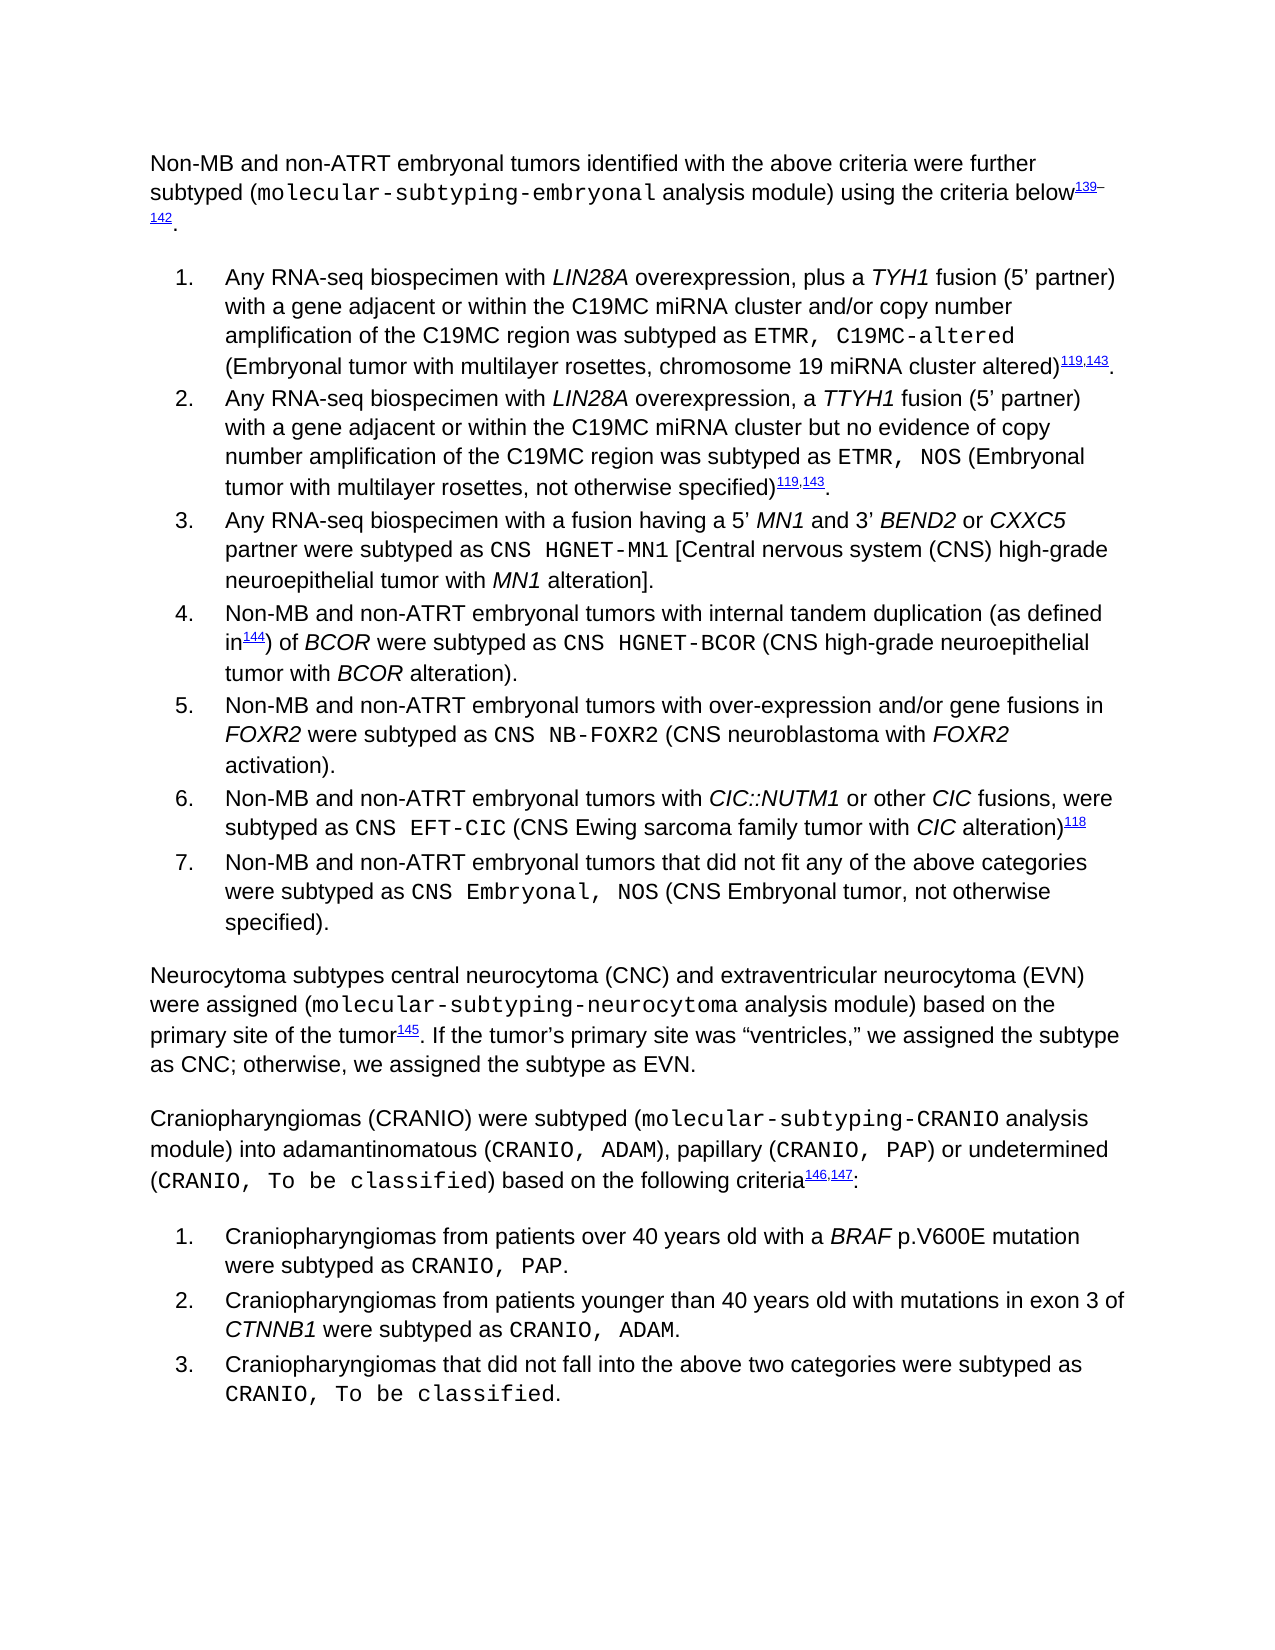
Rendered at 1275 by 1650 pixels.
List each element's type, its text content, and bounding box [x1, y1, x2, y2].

list Craniopharyngiomas from patients over 40 years old with a BRAF p.V600E mutation were subtyped as CRANIO, PAP. [175, 1223, 1125, 1281]
text Neurocytoma subtypes central neurocytoma (CNC) and extraventricular neurocytoma (EVN) were assigned (molecular-subtyping-neurocytoma analysis module) based on the primary site of the tumor145. If the tumor’s primary site was “ventricles,” we assigned the subtype as CNC; otherwise, we assigned the subtype as EVN. [150, 962, 1125, 1078]
list Non-MB and non-ATRT embryonal tumors with over-expression and/or gene fusions in FOXR2 were subtyped as CNS NB-FOXR2 (CNS neuroblastoma with FOXR2 activation). [175, 692, 1125, 778]
list Any RNA-seq biospecimen with LIN28A overexpression, plus a TYH1 fusion (5’ partner) with a gene adjacent or within the C19MC miRNA cluster and/or copy number amplification of the C19MC region was subtyped as ETMR, C19MC-altered (Embryonal tumor with multilayer rosettes, chromosome 19 miRNA cluster altered)119,143. [175, 264, 1125, 379]
list Any RNA-seq biospecimen with LIN28A overexpression, a TTYH1 fusion (5’ partner) with a gene adjacent or within the C19MC miRNA cluster but no evidence of copy number amplification of the C19MC region was subtyped as ETMR, NOS (Embryonal tumor with multilayer rosettes, not otherwise specified)119,143. [175, 385, 1125, 501]
text Non-MB and non-ATRT embryonal tumors identified with the above criteria were further subtyped (molecular-subtyping-embryonal analysis module) using the criteria below139–142. [150, 150, 1125, 236]
list Any RNA-seq biospecimen with a fusion having a 5’ MN1 and 3’ BEND2 or CXXC5 partner were subtyped as CNS HGNET-MN1 [Central nervous system (CNS) high-grade neuroepithelial tumor with MN1 alteration]. [175, 507, 1125, 593]
list Non-MB and non-ATRT embryonal tumors that did not fit any of the above categories were subtyped as CNS Embryonal, NOS (CNS Embryonal tumor, not otherwise specified). [175, 849, 1125, 935]
list Craniopharyngiomas from patients younger than 40 years old with mutations in exon 3 of CTNNB1 were subtyped as CRANIO, ADAM. [175, 1287, 1125, 1344]
list Non-MB and non-ATRT embryonal tumors with CIC::NUTM1 or other CIC fusions, were subtyped as CNS EFT-CIC (CNS Ewing sarcoma family tumor with CIC alteration)118 [175, 785, 1125, 842]
list Craniopharyngiomas that did not fall into the above two categories were subtyped as CRANIO, To be classified. [175, 1351, 1125, 1408]
text Craniopharyngiomas (CRANIO) were subtyped (molecular-subtyping-CRANIO analysis module) into adamantinomatous (CRANIO, ADAM), papillary (CRANIO, PAP) or undetermined (CRANIO, To be classified) based on the following criteria146,147: [150, 1105, 1125, 1196]
list Non-MB and non-ATRT embryonal tumors with internal tandem duplication (as defined in144) of BCOR were subtyped as CNS HGNET-BCOR (CNS high-grade neuroepithelial tumor with BCOR alteration). [175, 599, 1125, 686]
